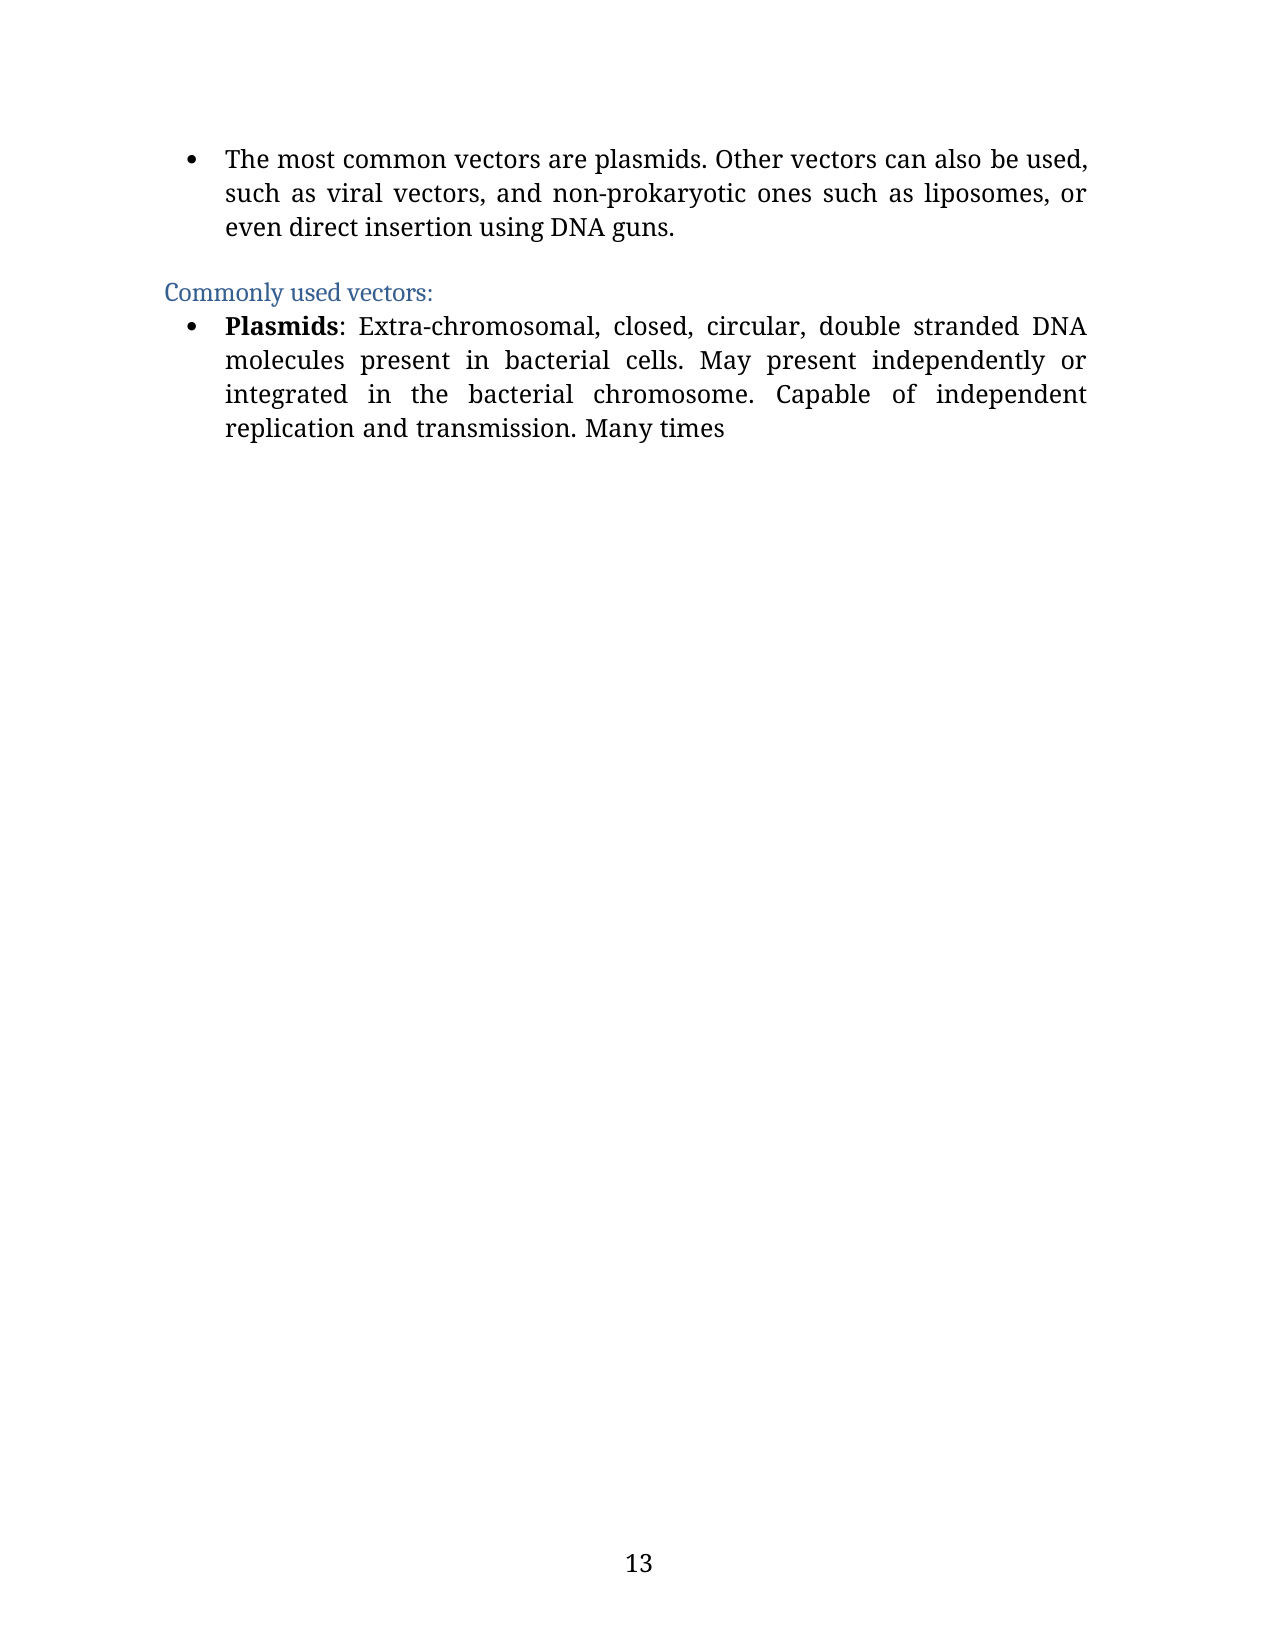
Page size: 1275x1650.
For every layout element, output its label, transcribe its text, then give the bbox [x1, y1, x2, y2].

subtitle Commonly used vectors: [164, 277, 1135, 308]
list Plasmids: Extra-chromosomal, closed, circular, double stranded DNA molecules present in bacterial cells. May present independently or integrated in the bacterial chromosome. Capable of independent replication and transmission. Many times [187, 309, 1087, 445]
list The most common vectors are plasmids. Other vectors can also be used, such as viral vectors, and non-prokaryotic ones such as liposomes, or even direct insertion using DNA guns. [187, 142, 1088, 244]
